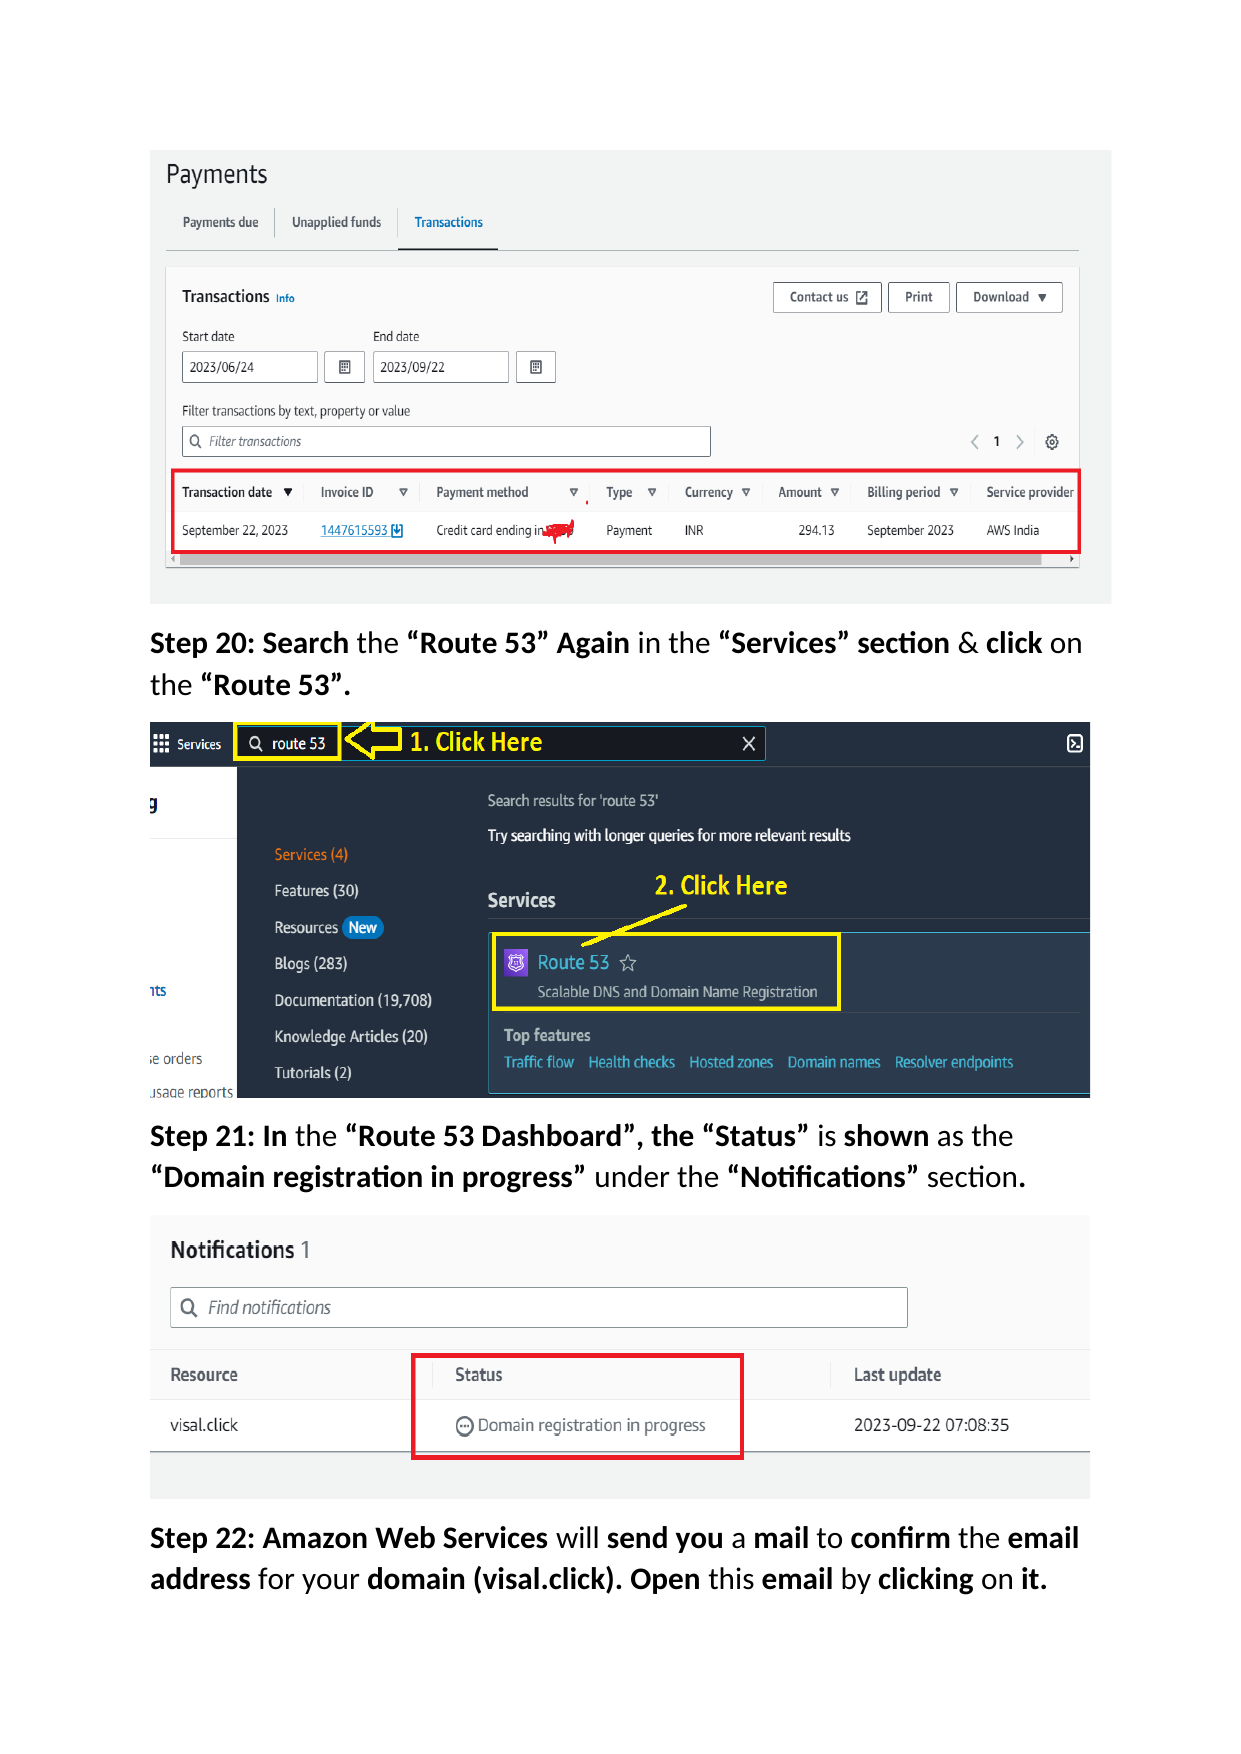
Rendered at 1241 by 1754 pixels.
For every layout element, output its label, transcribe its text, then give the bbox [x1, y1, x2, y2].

text Step 22: Amazon Web Services will send you a mail to confirm the email address for your domain (visal.click). Open this email by clicking on it. [150, 1518, 1090, 1597]
picture [150, 1215, 1091, 1499]
text Step 21: In the “Route 53 Dashboard”, the “Status” is shown as the “Domain registration in progress” under the “Notifications” section. [150, 1116, 1090, 1196]
text Step 20: Search the “Route 53” Again in the “Services” section & click on the “Route 53”. [150, 623, 1090, 703]
picture [150, 722, 1091, 1098]
picture [150, 150, 1117, 604]
